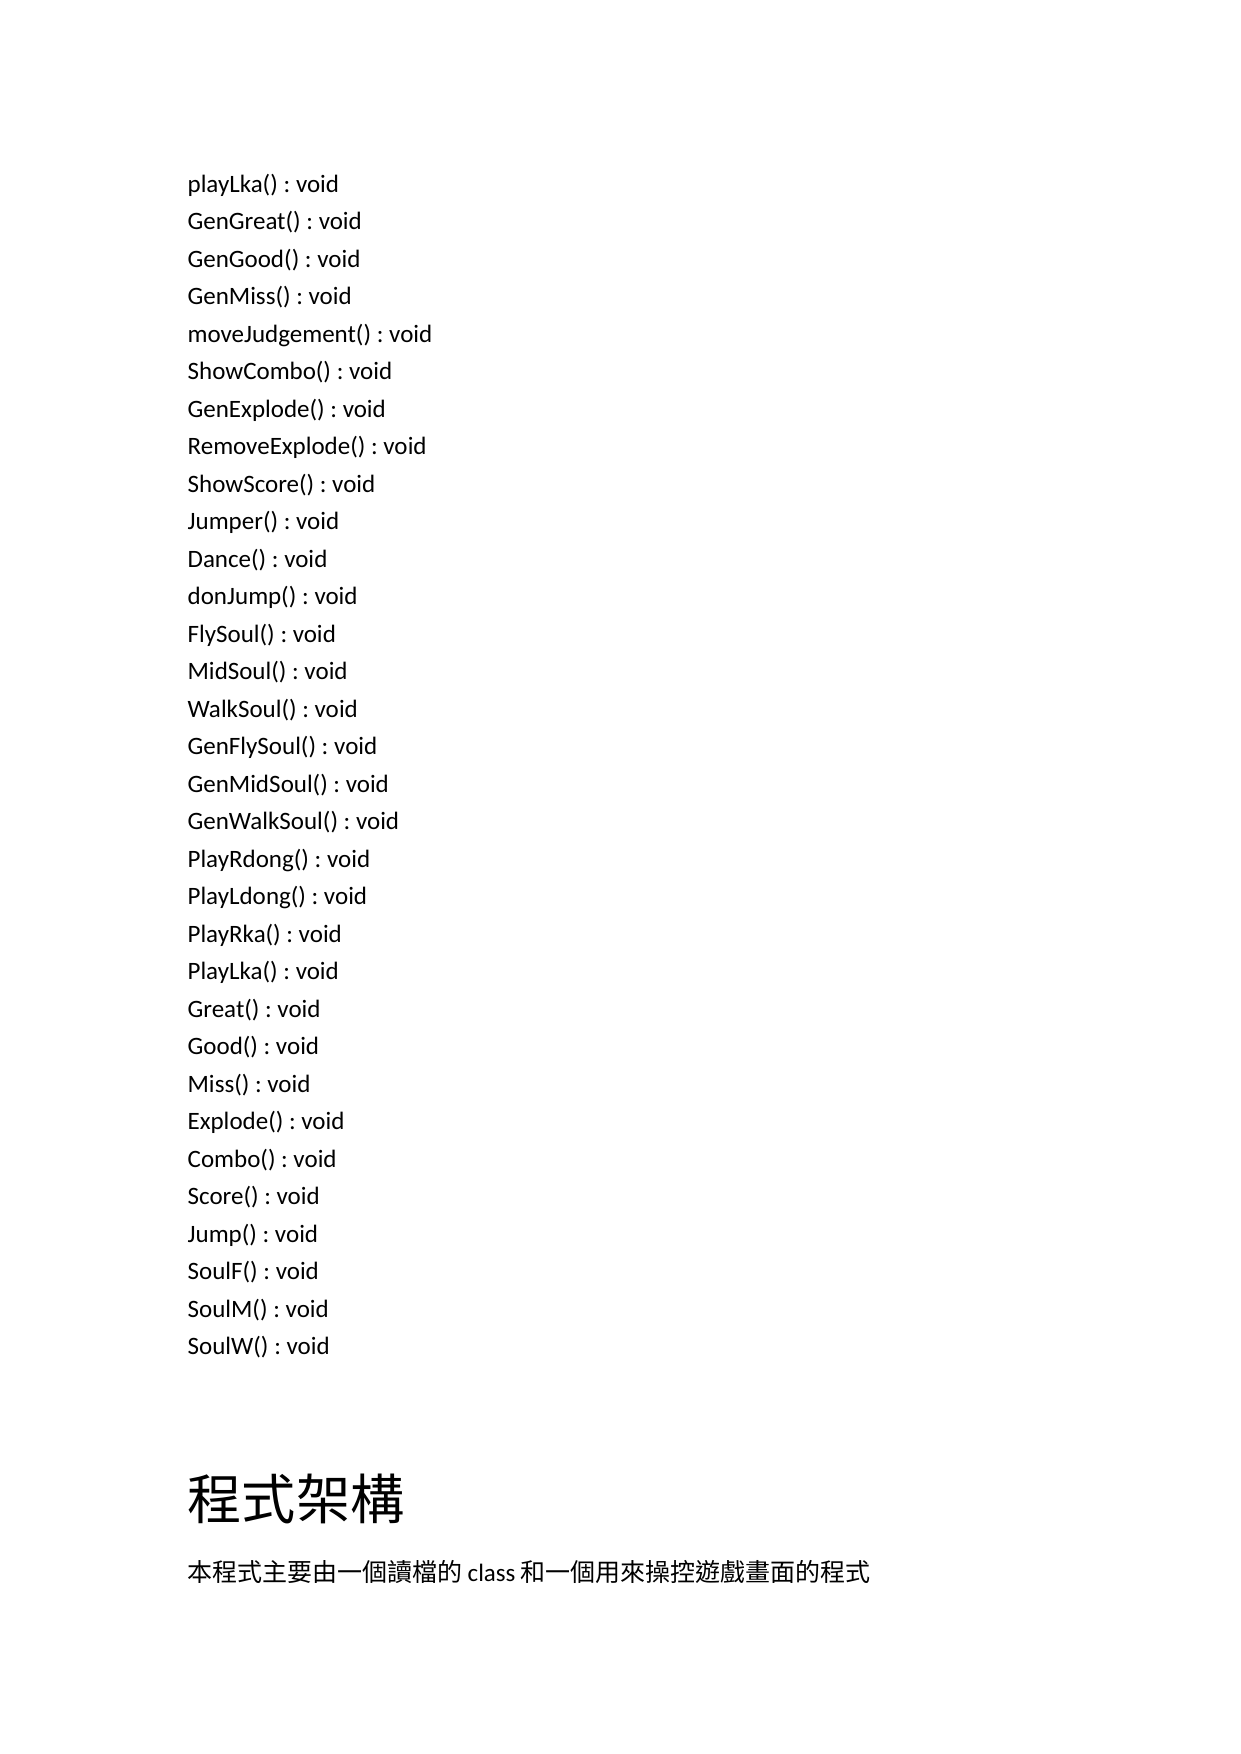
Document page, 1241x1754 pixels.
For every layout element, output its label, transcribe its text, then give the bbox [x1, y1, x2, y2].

text PlayLdong() : void [187, 877, 1053, 914]
text FlySoul() : void [187, 614, 1053, 652]
text Good() : void [187, 1027, 1053, 1064]
text playLka() : void [187, 164, 1053, 202]
text SoulF() : void [187, 1252, 1053, 1289]
text GenGreat() : void [187, 202, 1053, 239]
text PlayRdong() : void [187, 839, 1053, 877]
text Score() : void [187, 1177, 1053, 1214]
text GenGood() : void [187, 239, 1053, 277]
text Jump() : void [187, 1214, 1053, 1252]
text GenMidSoul() : void [187, 764, 1053, 802]
text GenWalkSoul() : void [187, 802, 1053, 839]
text ShowScore() : void [187, 464, 1053, 502]
text PlayLka() : void [187, 952, 1053, 989]
text WalkSoul() : void [187, 689, 1053, 727]
text Jumper() : void [187, 502, 1053, 539]
text Explode() : void [187, 1102, 1053, 1139]
text Miss() : void [187, 1064, 1053, 1102]
text donJump() : void [187, 577, 1053, 614]
text Great() : void [187, 989, 1053, 1027]
text RemoveExplode() : void [187, 427, 1053, 464]
text Combo() : void [187, 1139, 1053, 1177]
text MidSoul() : void [187, 652, 1053, 689]
text SoulW() : void [187, 1327, 1053, 1364]
text SoulM() : void [187, 1289, 1053, 1327]
text 本程式主要由一個讀檔的class和一個用來操控遊戲畫面的程式 [187, 1552, 1053, 1589]
text GenFlySoul() : void [187, 727, 1053, 764]
text Dance() : void [187, 539, 1053, 577]
text PlayRka() : void [187, 914, 1053, 952]
text 程式架構 [187, 1439, 1053, 1552]
text ShowCombo() : void [187, 352, 1053, 389]
text moveJudgement() : void [187, 314, 1053, 352]
text GenMiss() : void [187, 277, 1053, 314]
text GenExplode() : void [187, 389, 1053, 427]
